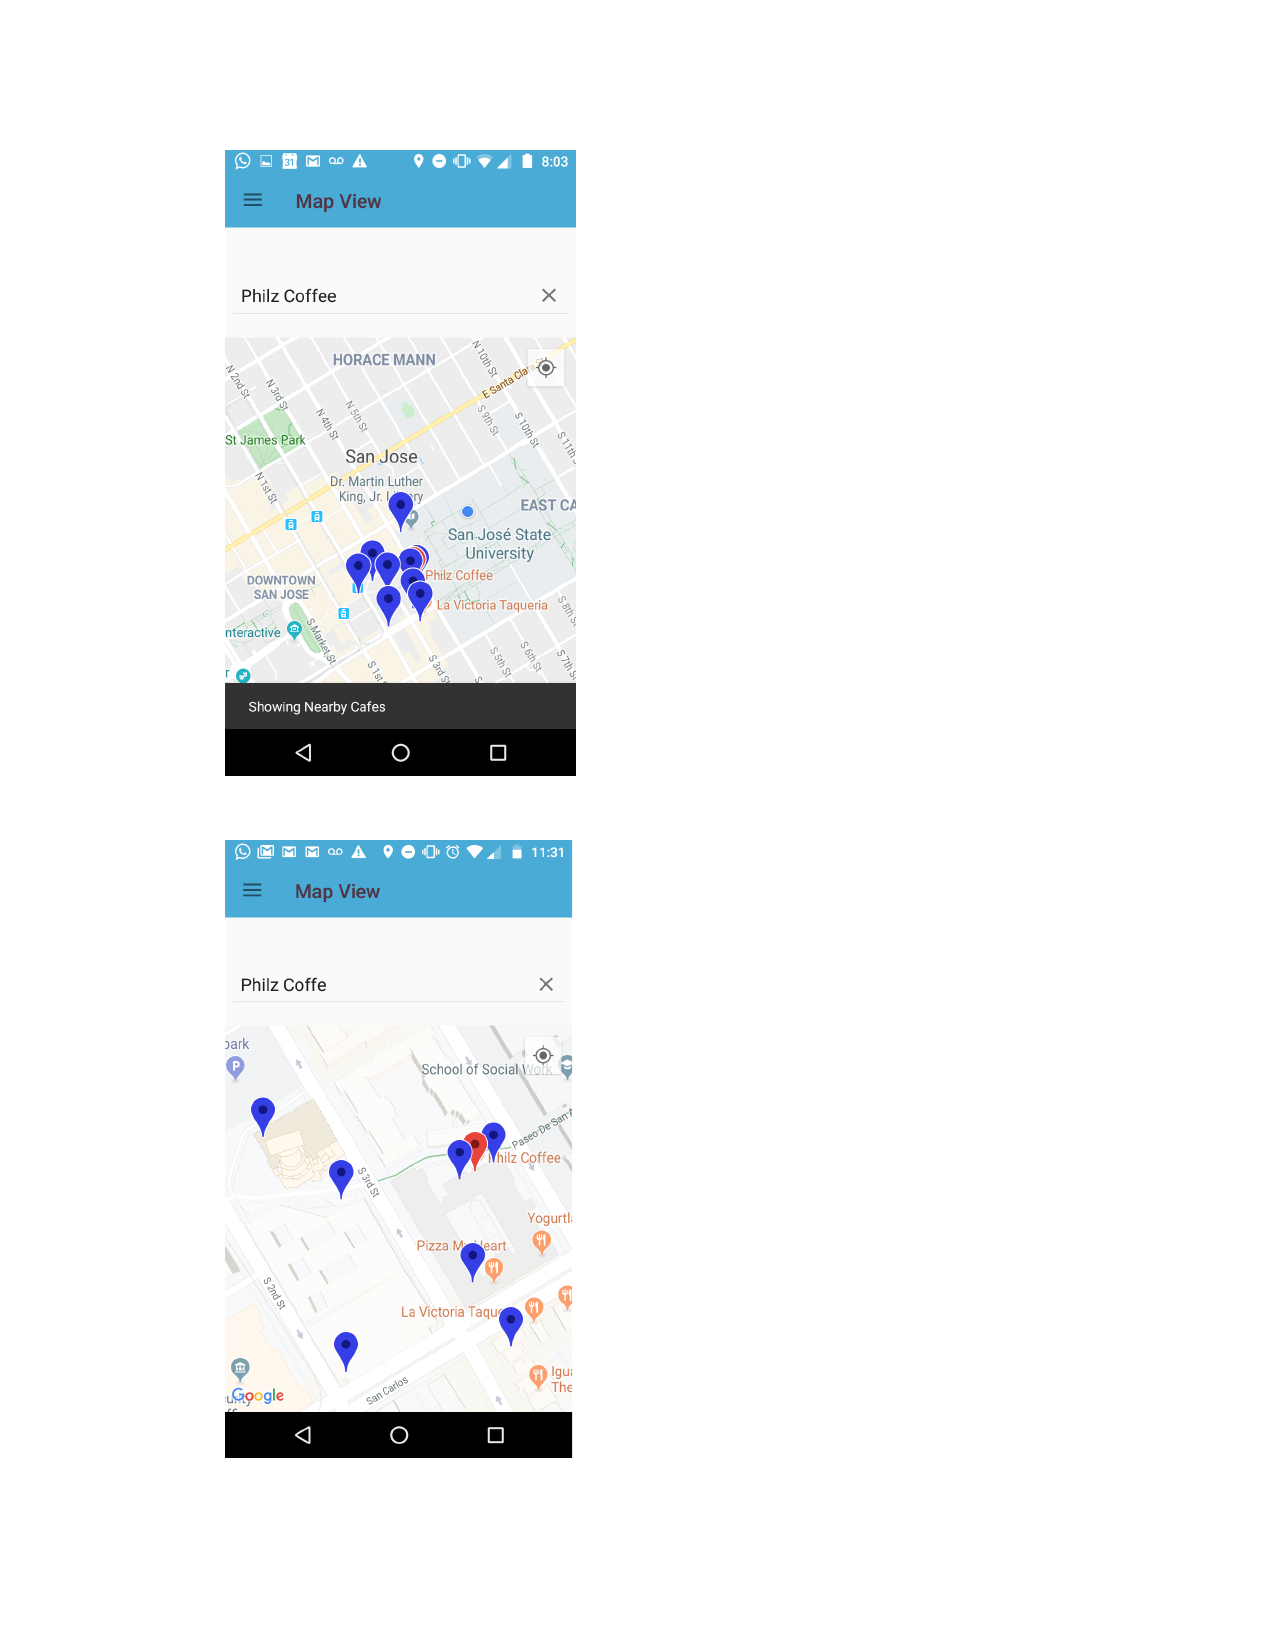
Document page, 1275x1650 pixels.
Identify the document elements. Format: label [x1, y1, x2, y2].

picture [225, 840, 573, 1458]
picture [225, 150, 576, 776]
